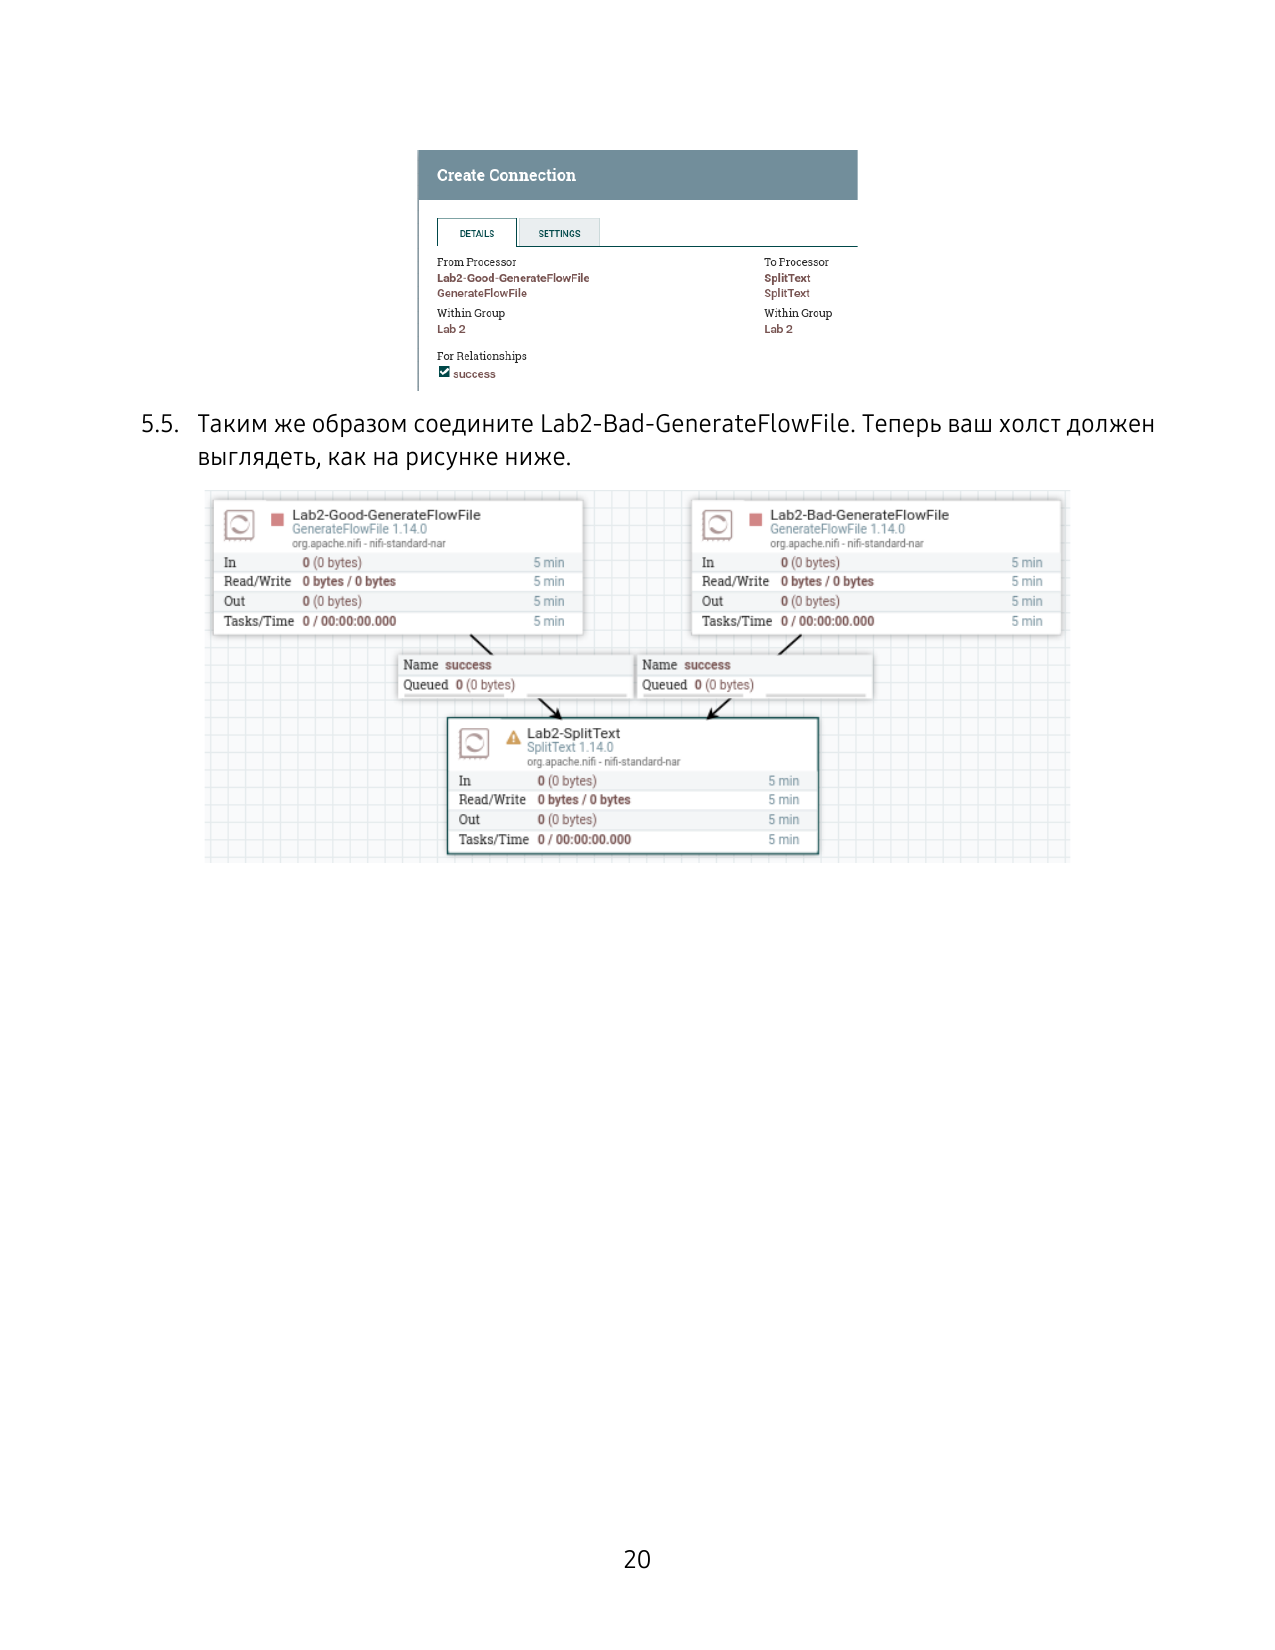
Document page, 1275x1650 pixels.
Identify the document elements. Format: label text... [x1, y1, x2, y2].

list Таким же образом соедините Lab2-Bad-GenerateFlowFile. Теперь ваш холст должен выглядеть, как на рисунке ниже. [141, 409, 1162, 472]
picture [204, 490, 1071, 863]
picture [417, 150, 858, 391]
